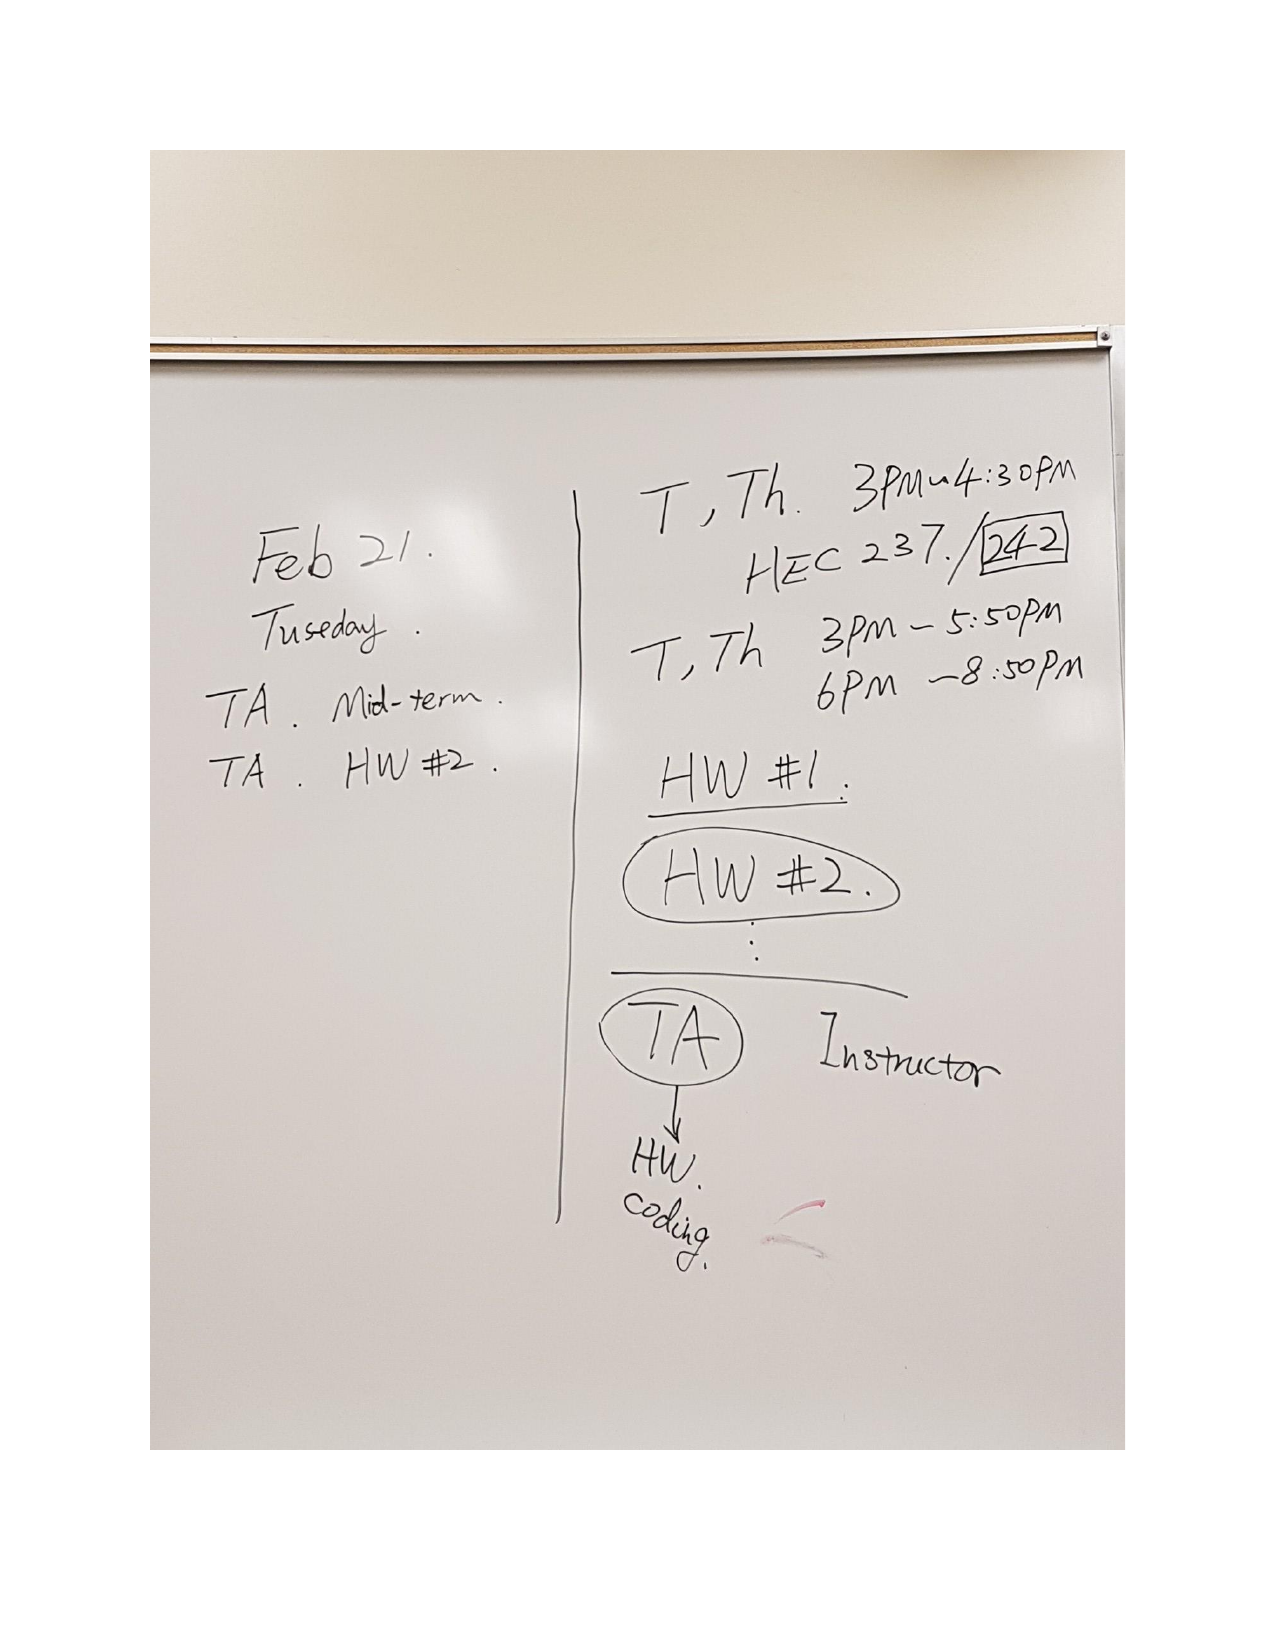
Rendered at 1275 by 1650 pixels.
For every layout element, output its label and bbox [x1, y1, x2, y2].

picture [150, 150, 1125, 1450]
